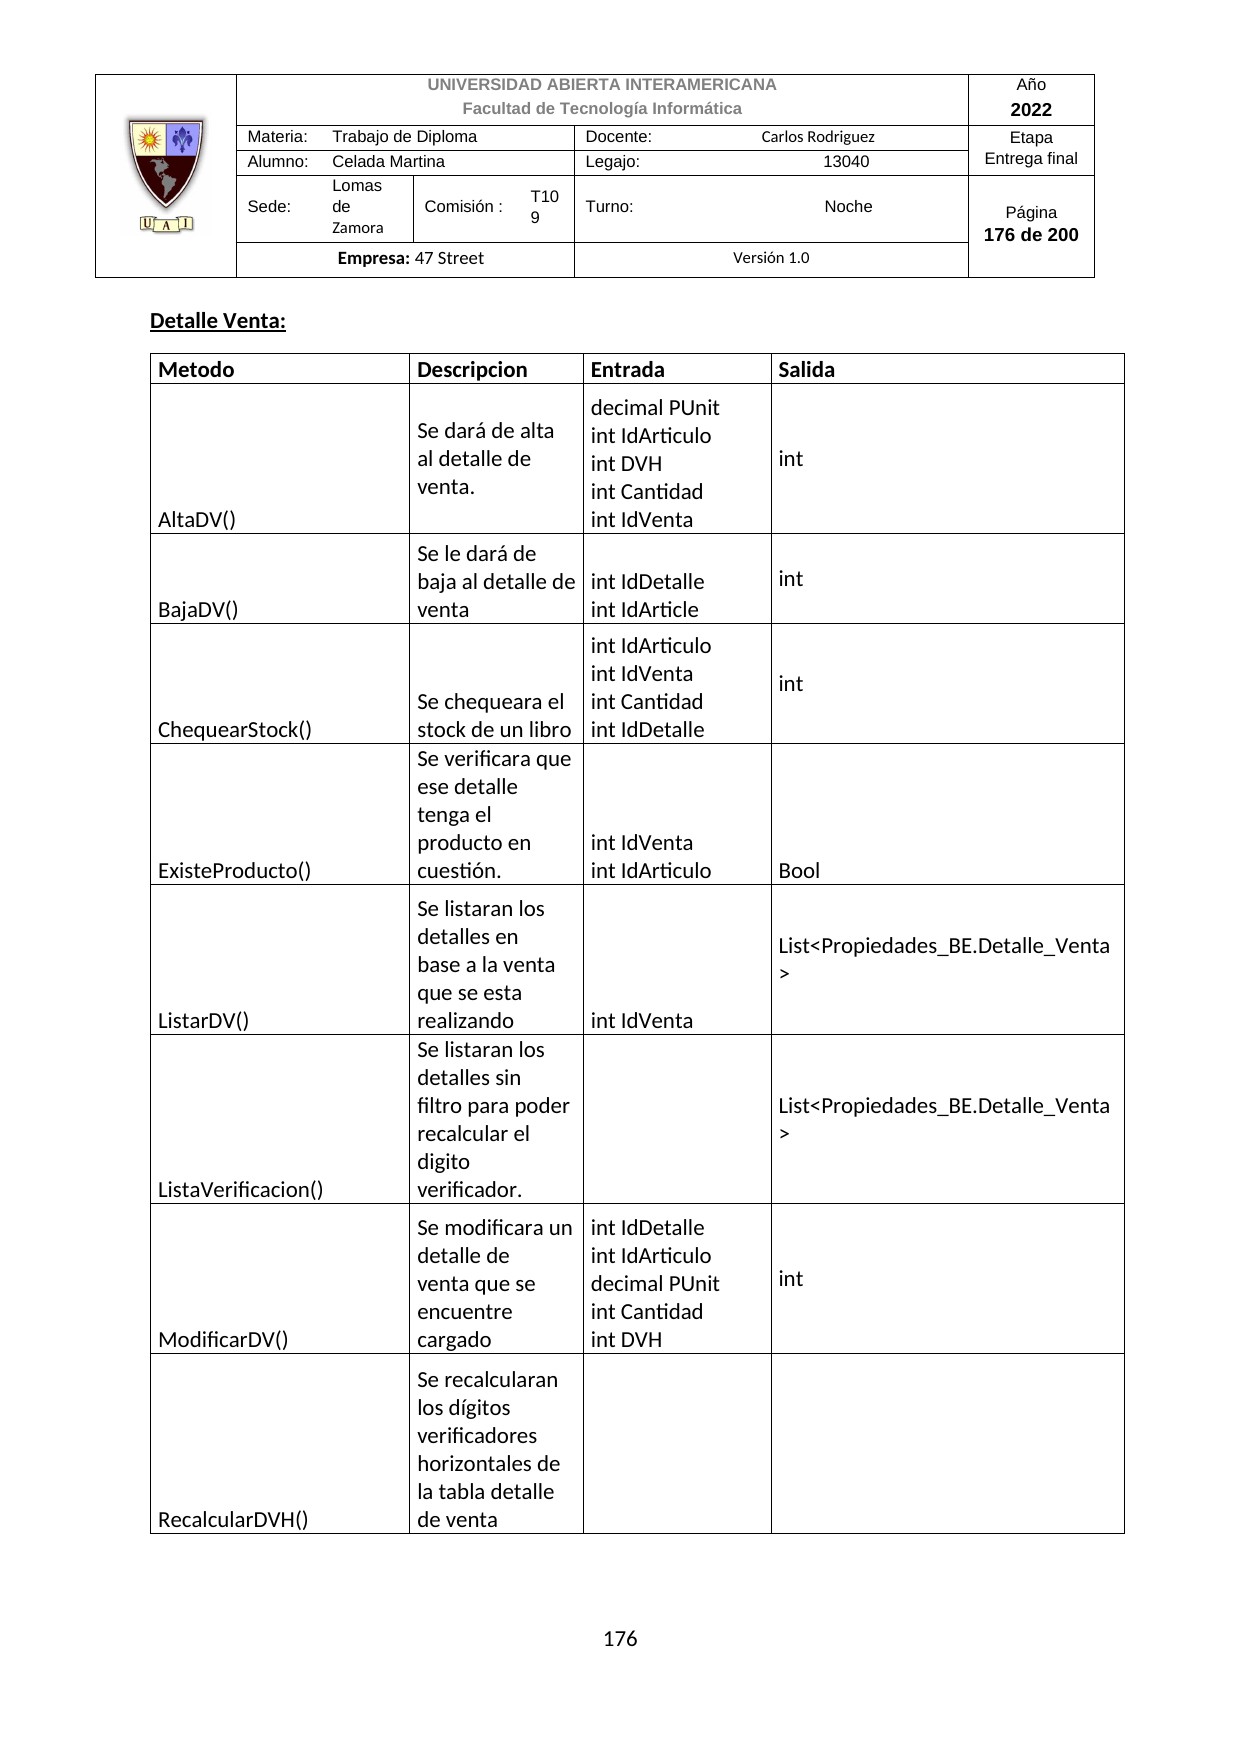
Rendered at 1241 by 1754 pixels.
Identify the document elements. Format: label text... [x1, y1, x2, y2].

table_cell [772, 1354, 1124, 1533]
table_cell [584, 1035, 771, 1203]
table_cell List<Propiedades_BE.Detalle_Venta> [772, 885, 1124, 1034]
text Detalle Venta: [150, 306, 1090, 334]
picture [120, 111, 212, 237]
table_cell Se listaran los detalles en base a la venta que se esta realizando [410, 885, 583, 1034]
table_cell int [772, 534, 1124, 623]
table_cell ModificarDV() [151, 1204, 409, 1353]
table_cell ExisteProducto() [151, 744, 409, 884]
table_cell Se recalcularan los dígitos verificadores horizontales de la tabla detalle de venta [410, 1354, 583, 1533]
table_cell int [772, 384, 1124, 533]
table_cell Se dará de alta al detalle de venta. [410, 384, 583, 533]
table_header Descripcion [410, 354, 583, 383]
table_cell Se modificara un detalle de venta que se encuentre cargado [410, 1204, 583, 1353]
table_cell Se chequeara el stock de un libro [410, 624, 583, 743]
table_header Salida [772, 354, 1124, 383]
table_cell BajaDV() [151, 534, 409, 623]
table_cell int IdVenta int IdArticulo [584, 744, 771, 884]
table_cell List<Propiedades_BE.Detalle_Venta> [772, 1035, 1124, 1203]
table_cell int [772, 624, 1124, 743]
table_cell [584, 1354, 771, 1533]
table_cell Bool [772, 744, 1124, 884]
table_header Entrada [584, 354, 771, 383]
table_cell AltaDV() [151, 384, 409, 533]
table_cell decimal PUnit int IdArticulo int DVH int Cantidad int IdVenta [584, 384, 771, 533]
table_cell ListarDV() [151, 885, 409, 1034]
table_cell Se le dará de baja al detalle de venta [410, 534, 583, 623]
table_cell int IdArticulo int IdVenta int Cantidad int IdDetalle [584, 624, 771, 743]
table_cell int IdDetalle int IdArticulo decimal PUnit int Cantidad int DVH [584, 1204, 771, 1353]
table_header Metodo [151, 354, 409, 383]
table_cell Se verificara que ese detalle tenga el producto en cuestión. [410, 744, 583, 884]
table_cell Se listaran los detalles sin filtro para poder recalcular el digito verificador. [410, 1035, 583, 1203]
table_cell ListaVerificacion() [151, 1035, 409, 1203]
table_cell int IdDetalle int IdArticle [584, 534, 771, 623]
table_cell int IdVenta [584, 885, 771, 1034]
table_cell ChequearStock() [151, 624, 409, 743]
table_cell int [772, 1204, 1124, 1353]
table_cell RecalcularDVH() [151, 1354, 409, 1533]
